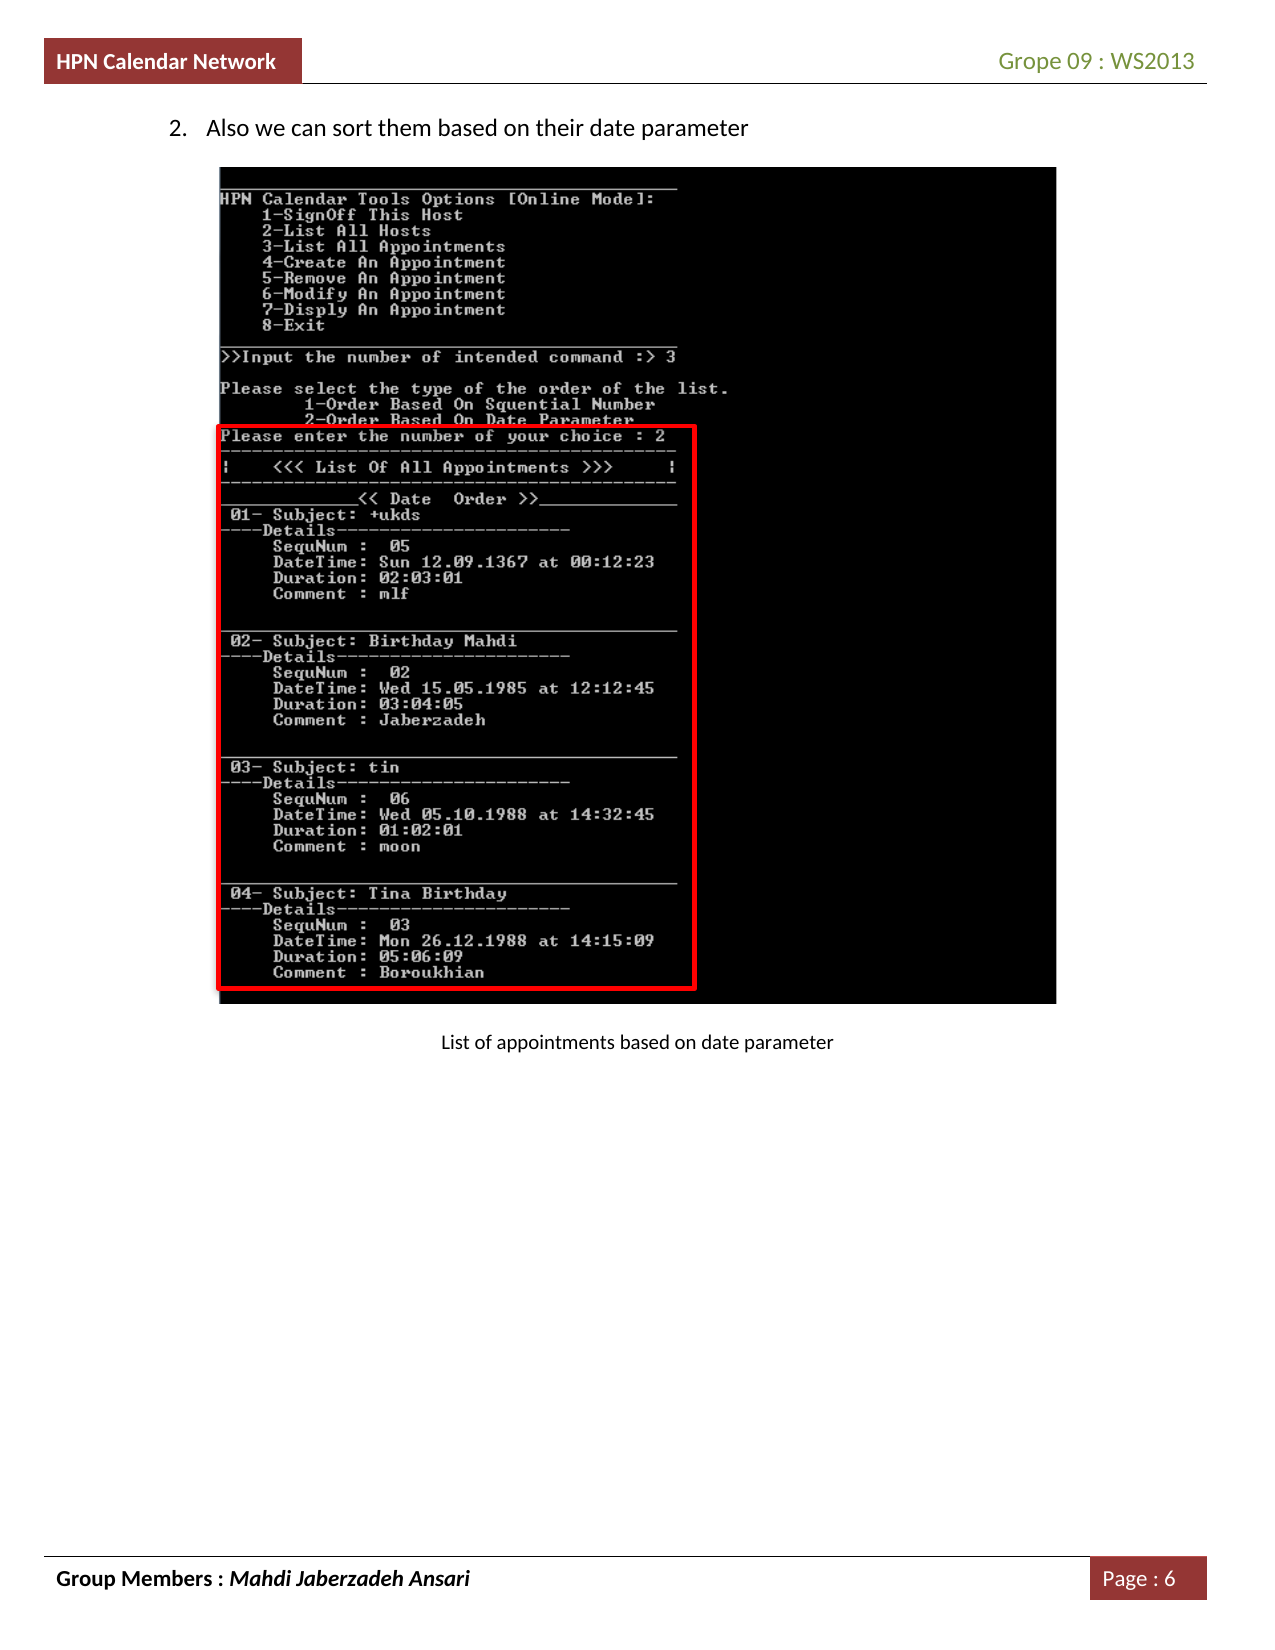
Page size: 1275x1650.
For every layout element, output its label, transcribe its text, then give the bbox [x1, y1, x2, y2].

list Also we can sort them based on their date parameter [169, 112, 1219, 143]
picture [218, 167, 1057, 1004]
picture [221, 428, 692, 986]
text List of appointments based on date parameter [56, 1029, 1219, 1054]
